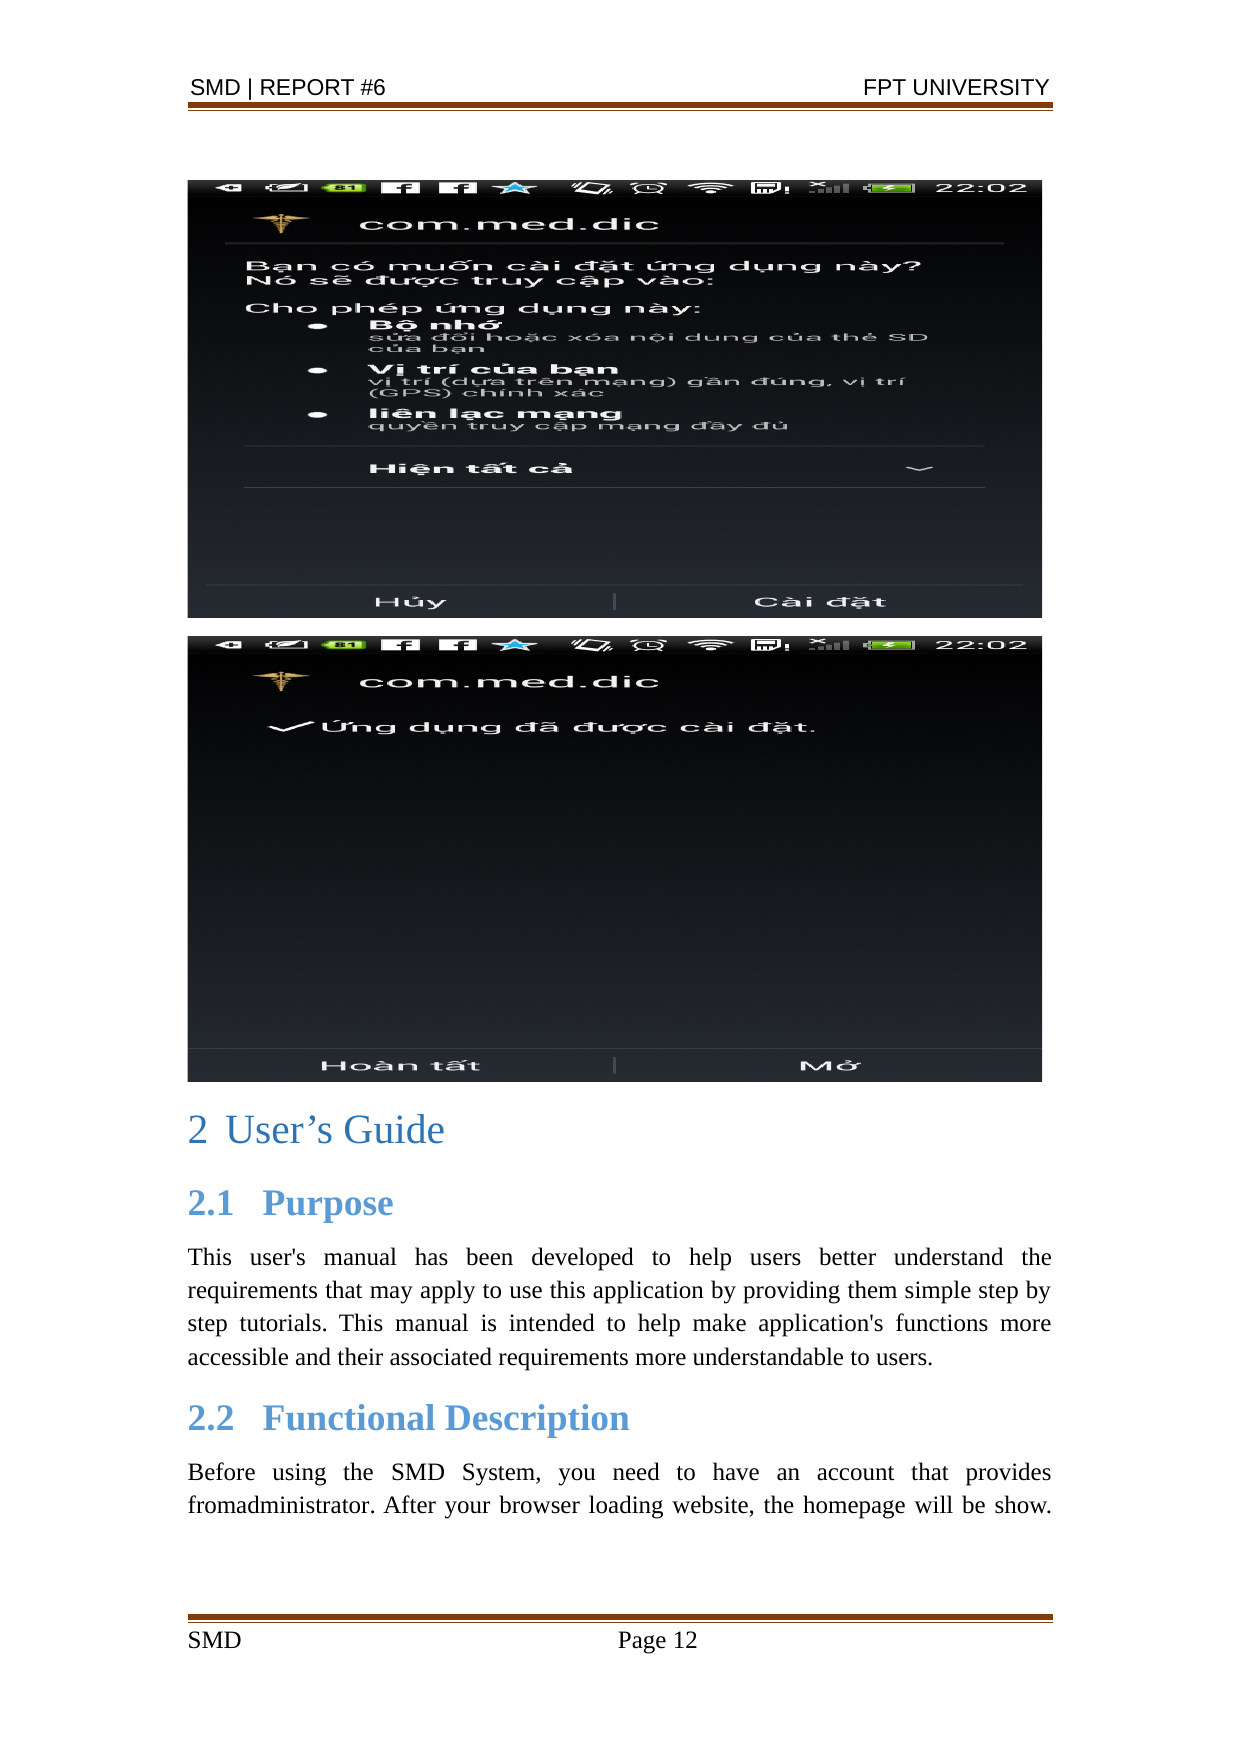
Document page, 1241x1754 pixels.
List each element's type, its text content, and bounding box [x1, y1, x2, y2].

text This user's manual has been developed to help users better understand the requirements that may apply to use this application by providing them simple step by step tutorials. This manual is intended to help make application's functions more accessible and their associated requirements more understandable to users. [187, 1242, 1053, 1370]
subtitle Functional Description [187, 1395, 1053, 1438]
subtitle Purpose [187, 1180, 1053, 1223]
picture [187, 180, 1043, 618]
picture [187, 636, 1043, 1082]
subtitle User’s Guide [187, 1104, 1053, 1152]
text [187, 1457, 1053, 1519]
